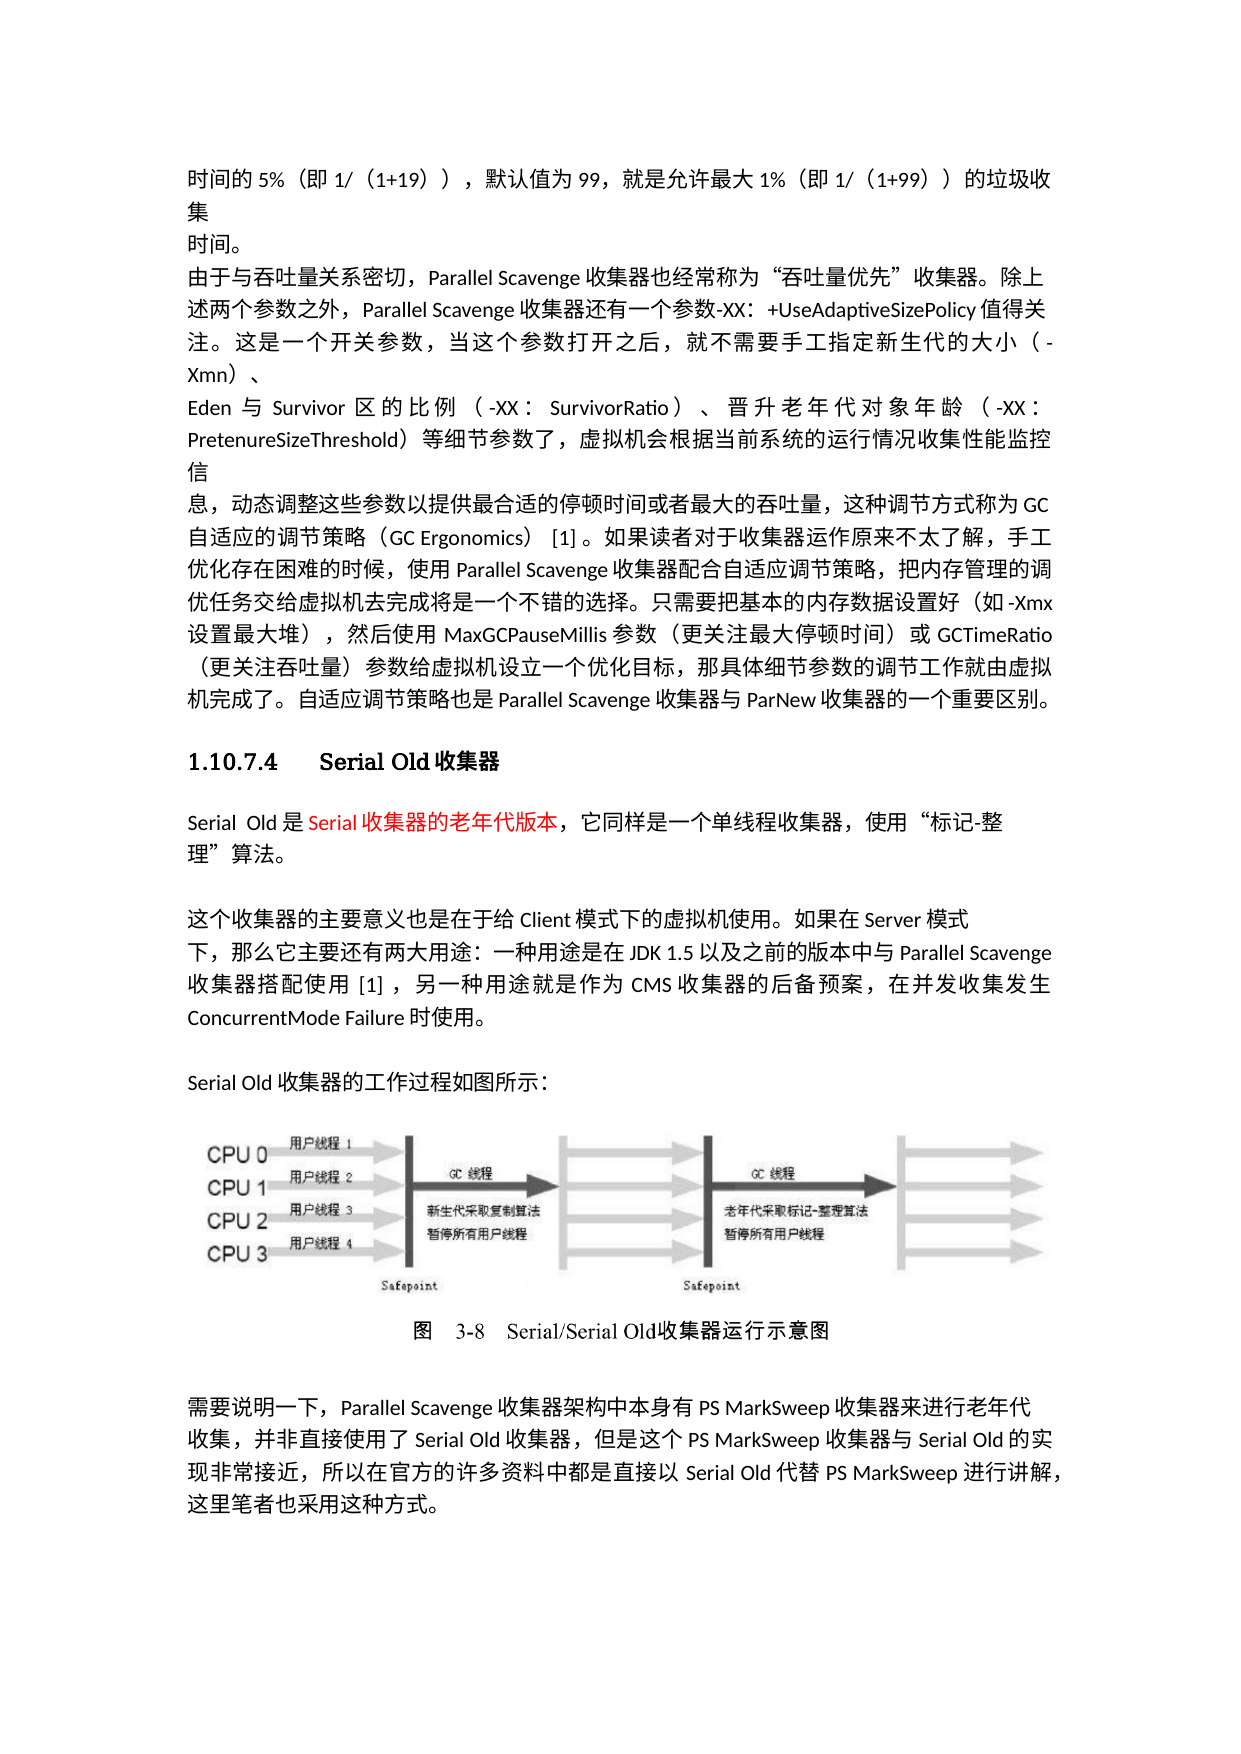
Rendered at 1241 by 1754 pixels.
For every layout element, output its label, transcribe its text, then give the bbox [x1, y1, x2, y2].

text 需要说明一下，Parallel Scavenge收集器架构中本身有PS MarkSweep收集器来进行老年代 [187, 1389, 1053, 1422]
text 息，动态调整这些参数以提供最合适的停顿时间或者最大的吞吐量，这种调节方式称为GC [187, 487, 1053, 519]
text 时间的5%（即1/（1+19）），默认值为99，就是允许最大1%（即1/（1+99））的垃圾收集 [187, 162, 1053, 227]
text Serial Old是Serial收集器的老年代版本，它同样是一个单线程收集器，使用“标记-整 [187, 804, 1053, 837]
text 自适应的调节策略（GC Ergonomics） [1] 。如果读者对于收集器运作原来不太了解，手工优化存在困难的时候，使用Parallel Scavenge收集器配合自适应调节策略，把内存管理的调优任务交给虚拟机去完成将是一个不错的选择。只需要把基本的内存数据设置好（如-Xmx设置最大堆），然后使用MaxGCPauseMillis参数（更关注最大停顿时间）或GCTimeRatio（更关注吞吐量）参数给虚拟机设立一个优化目标，那具体细节参数的调节工作就由虚拟机完成了。自适应调节策略也是Parallel Scavenge收集器与ParNew收集器的一个重要区别。 [187, 519, 1053, 714]
text Eden与Survivor区的比例（-XX：SurvivorRatio）、晋升老年代对象年龄（-XX：PretenureSizeThreshold）等细节参数了，虚拟机会根据当前系统的运行情况收集性能监控信 [187, 389, 1053, 487]
text 收集，并非直接使用了Serial Old收集器，但是这个PS MarkSweep收集器与Serial Old的实现非常接近，所以在官方的许多资料中都是直接以Serial Old代替PS MarkSweep进行讲解，这里笔者也采用这种方式。 [187, 1422, 1053, 1519]
text 理”算法。 [187, 837, 1053, 869]
text 由于与吞吐量关系密切，Parallel Scavenge收集器也经常称为“吞吐量优先”收集器。除上 [187, 259, 1053, 292]
text 这个收集器的主要意义也是在于给Client模式下的虚拟机使用。如果在Server模式 [187, 902, 1053, 934]
text 收集器搭配使用 [1] ，另一种用途就是作为CMS收集器的后备预案，在并发收集发生ConcurrentMode Failure时使用。 [187, 967, 1053, 1032]
text Serial Old收集器的工作过程如图所示： [187, 1064, 1053, 1097]
text 下，那么它主要还有两大用途：一种用途是在JDK 1.5以及之前的版本中与Parallel Scavenge [187, 934, 1053, 967]
text 时间。 [187, 227, 1053, 259]
text 述两个参数之外，Parallel Scavenge收集器还有一个参数-XX：+UseAdaptiveSizePolicy值得关 [187, 292, 1053, 324]
text 注。这是一个开关参数，当这个参数打开之后，就不需要手工指定新生代的大小（-Xmn）、 [187, 324, 1053, 389]
subtitle Serial Old收集器 [187, 744, 1053, 776]
picture [187, 1097, 1053, 1342]
